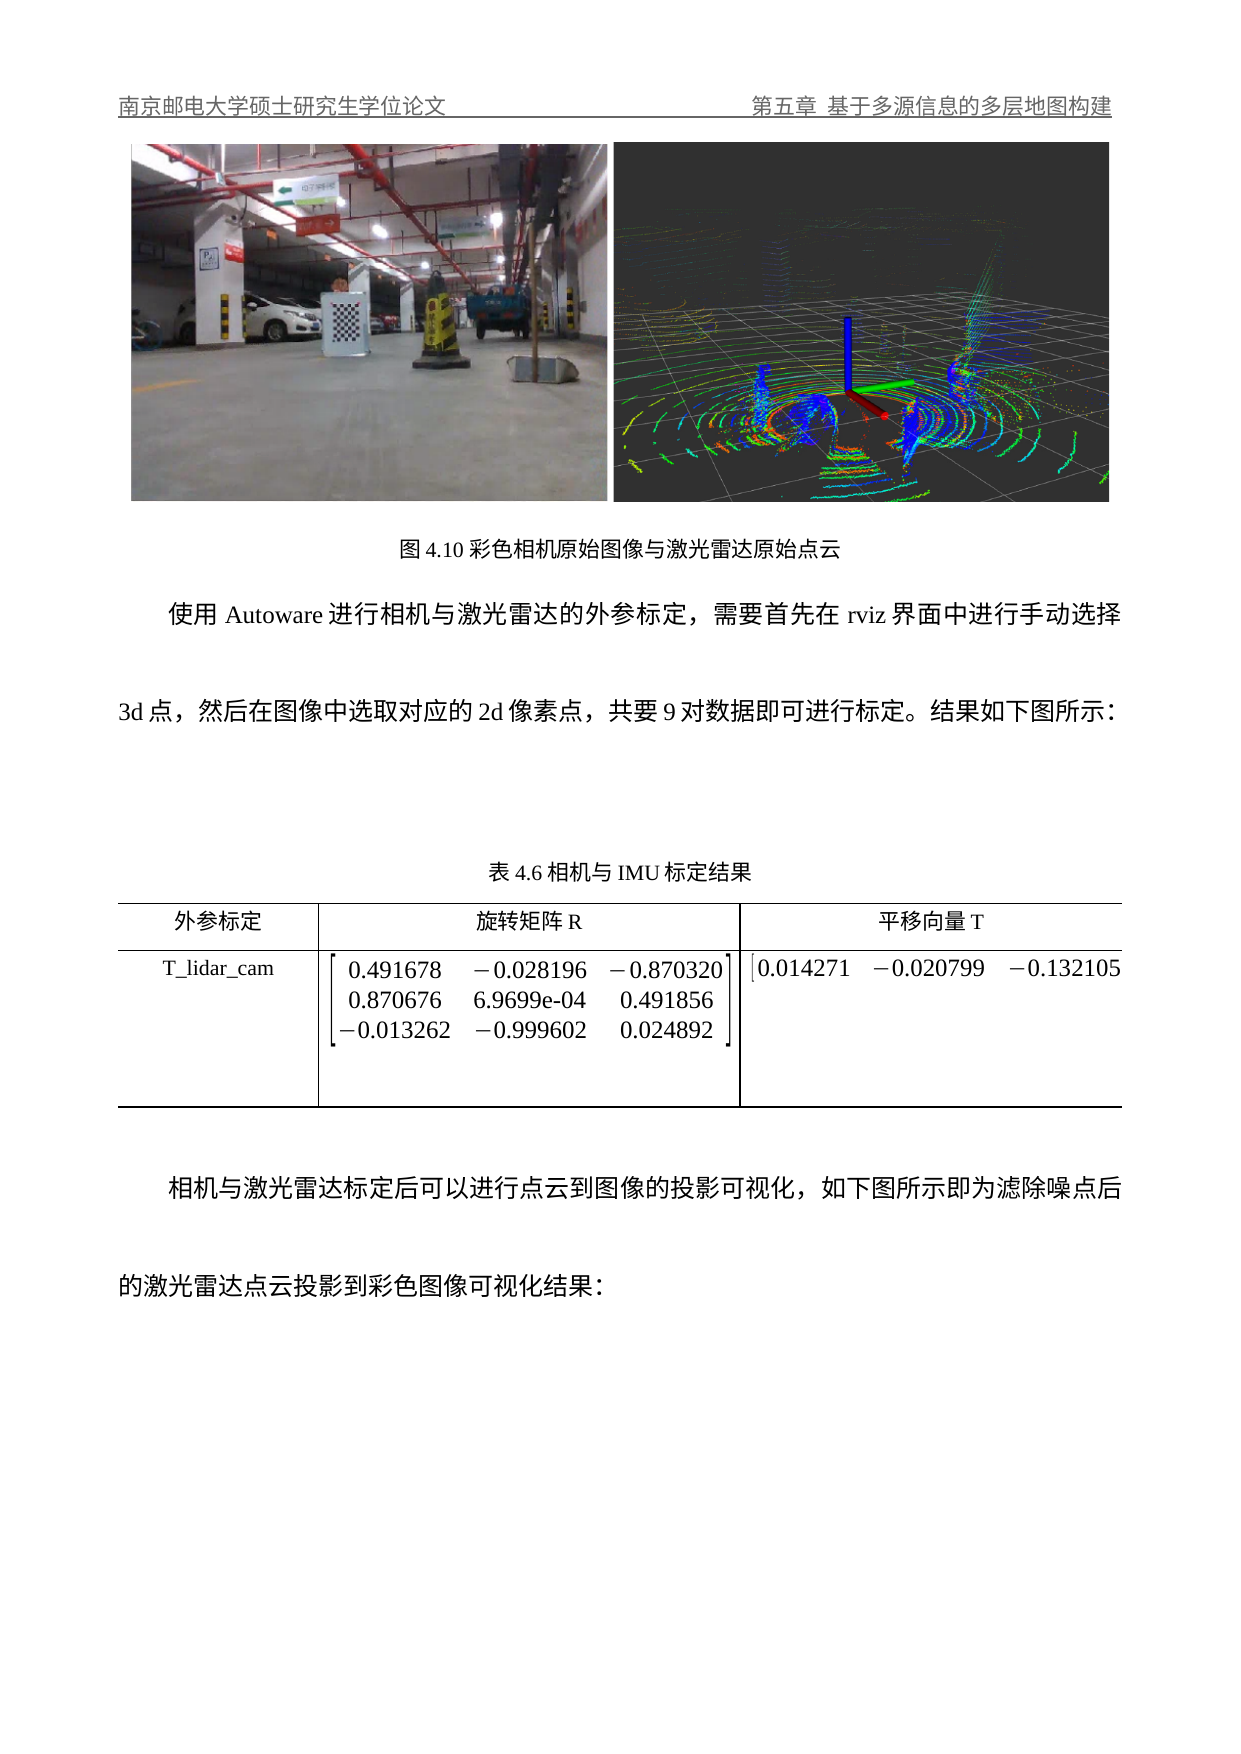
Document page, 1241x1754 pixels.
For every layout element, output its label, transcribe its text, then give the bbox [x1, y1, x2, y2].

table_header 旋转矩阵R [319, 904, 739, 950]
text 相机与激光雷达标定后可以进行点云到图像的投影可视化，如下图所示即为滤除噪点后的激光雷达点云投影到彩色图像可视化结果： [118, 1154, 1122, 1317]
picture [613, 142, 1110, 502]
table_cell T_lidar_cam [118, 951, 318, 1106]
text 使用Autoware进行相机与激光雷达的外参标定，需要首先在rviz界面中进行手动选择3d点，然后在图像中选取对应的2d像素点，共要9对数据即可进行标定。结果如下图所示： [118, 580, 1122, 742]
text 表4.6 相机与IMU标定结果 [118, 854, 1122, 887]
table_cell [319, 951, 739, 1106]
table_header 外参标定 [118, 904, 318, 950]
table_cell [741, 951, 1122, 1106]
table_header 平移向量T [741, 904, 1122, 950]
picture [131, 144, 608, 502]
text 图4.10 彩色相机原始图像与激光雷达原始点云 [118, 532, 1122, 564]
